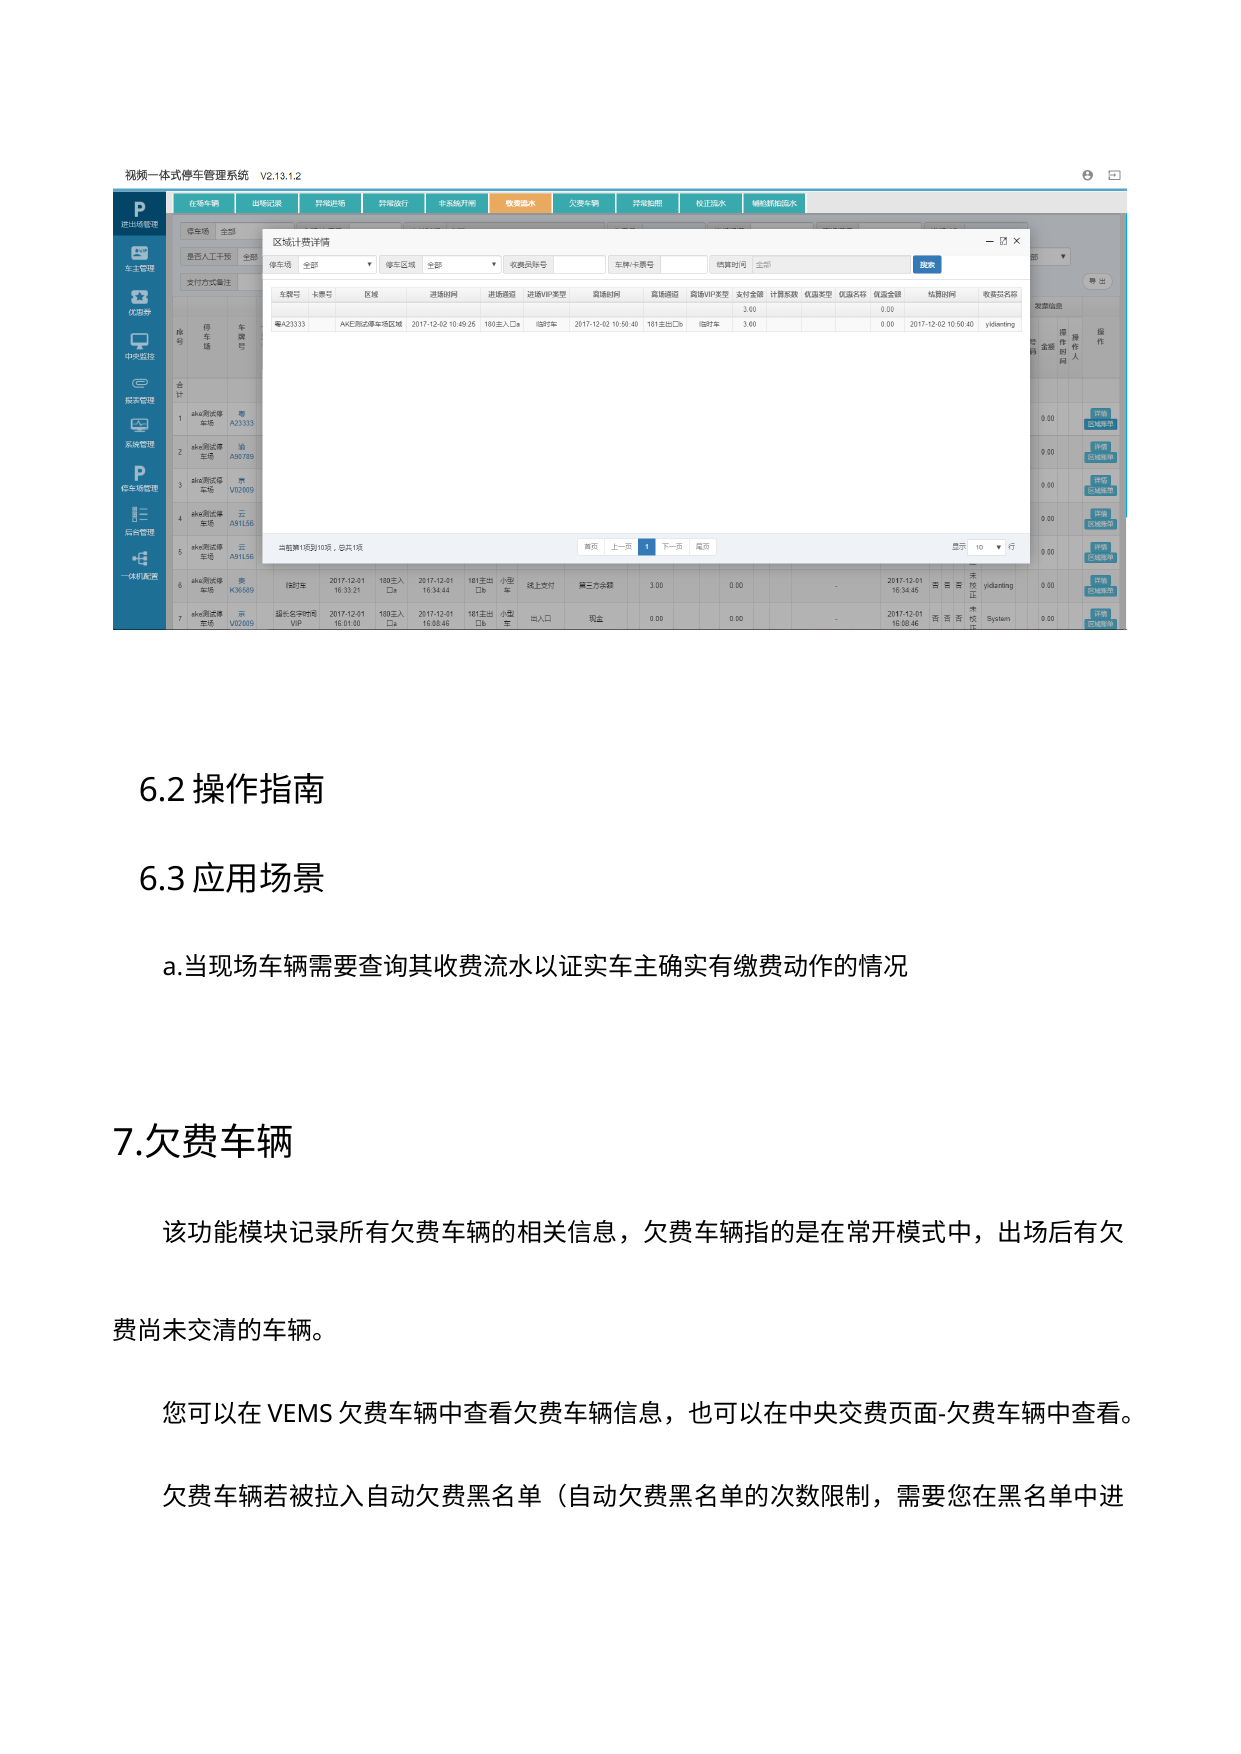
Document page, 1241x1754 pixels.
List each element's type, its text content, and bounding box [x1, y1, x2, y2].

list 6.2操作指南 [112, 754, 1128, 819]
list 6.3应用场景 [112, 843, 1128, 908]
picture [135, 202, 145, 216]
list 您可以在VEMS欠费车辆中查看欠费车辆信息，也可以在中央交费页面-欠费车辆中查看。 [112, 1379, 1128, 1444]
list 该功能模块记录所有欠费车辆的相关信息，欠费车辆指的是在常开模式中，出场后有欠费尚未交清的车辆。 [112, 1198, 1128, 1361]
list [112, 1462, 1128, 1527]
list 欠费车辆 [112, 1106, 1128, 1171]
list 当现场车辆需要查询其收费流水以证实车主确实有缴费动作的情况 [112, 932, 1128, 997]
picture [113, 162, 1128, 630]
